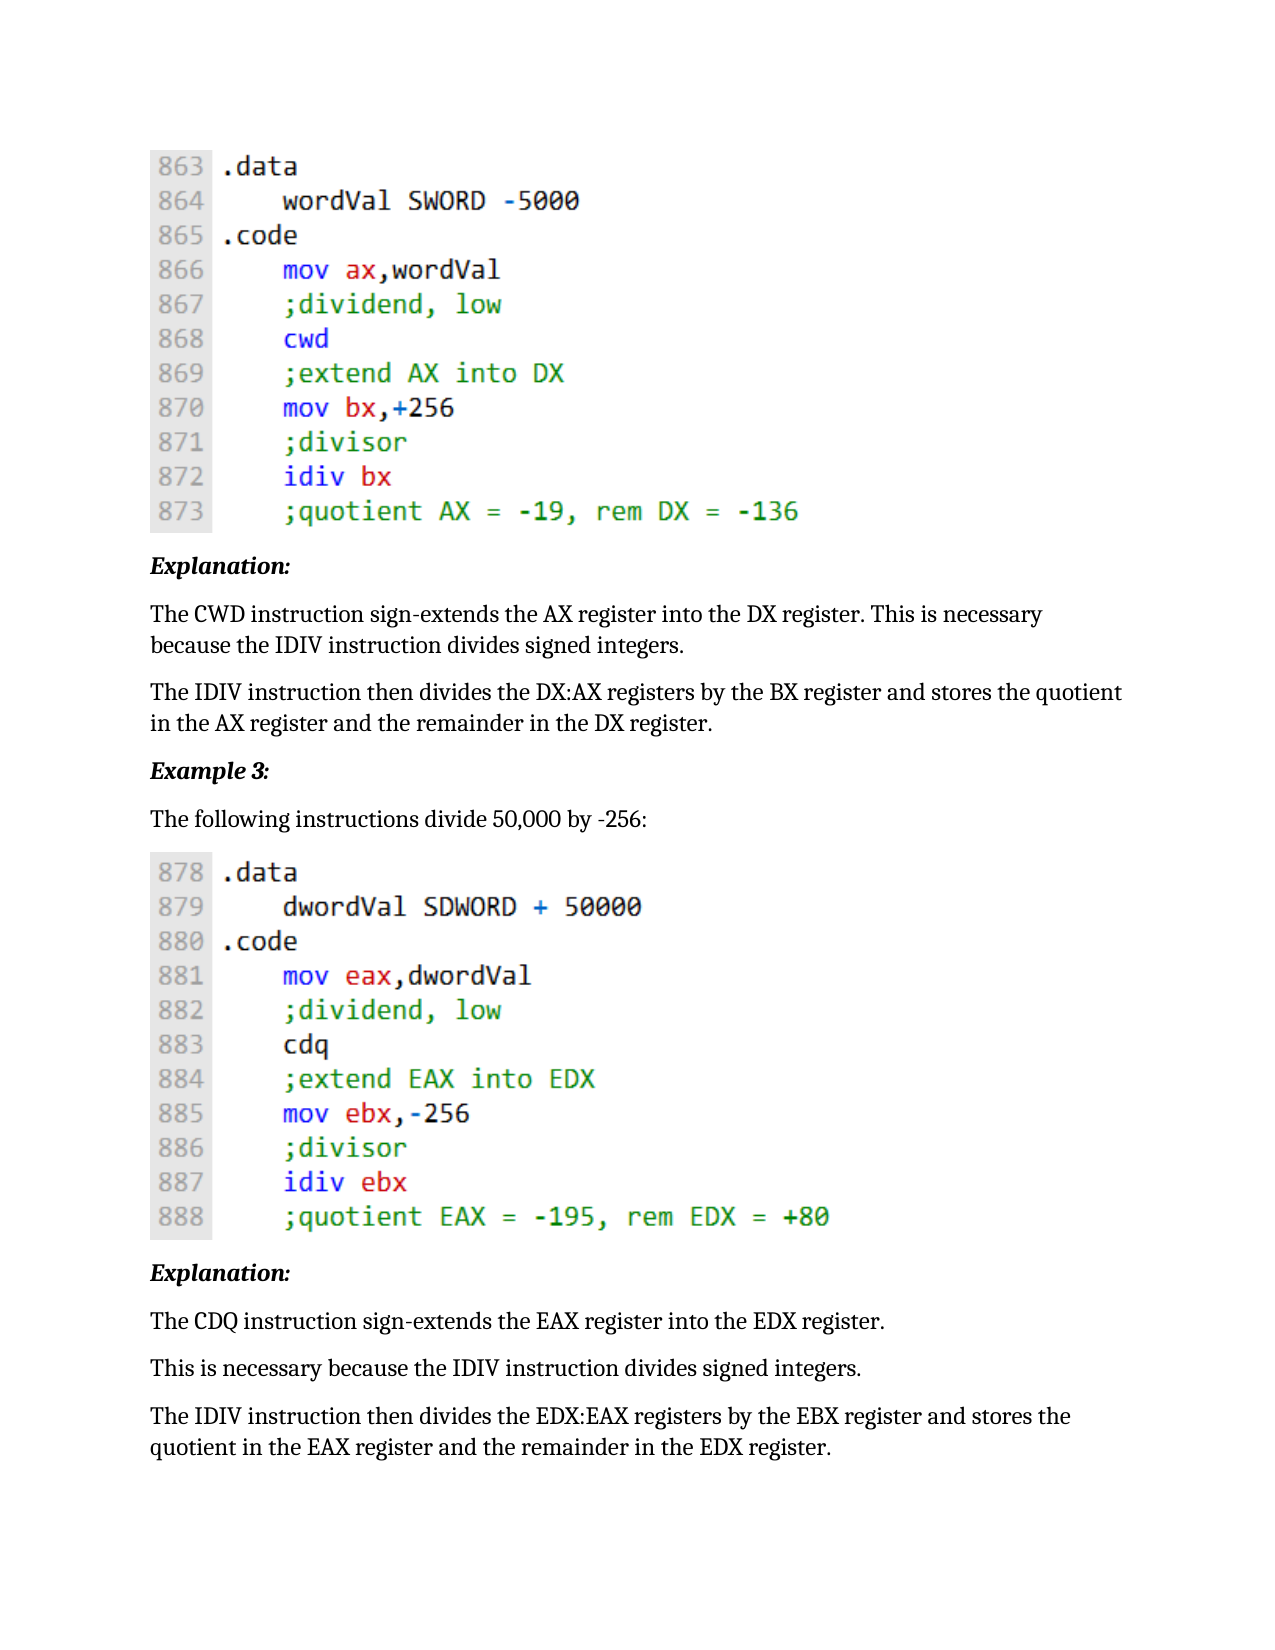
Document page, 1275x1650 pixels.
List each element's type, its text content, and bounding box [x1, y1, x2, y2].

text Example 3: [150, 757, 1125, 786]
picture [150, 150, 968, 533]
text Explanation: [150, 1259, 1125, 1288]
text The CWD instruction sign-extends the AX register into the DX register. This is necessary because the IDIV instruction divides signed integers. [150, 599, 1125, 659]
text This is necessary because the IDIV instruction divides signed integers. [150, 1354, 1125, 1383]
text The IDIV instruction then divides the DX:AX registers by the BX register and stores the quotient in the AX register and the remainder in the DX register. [150, 678, 1125, 738]
picture [150, 852, 1016, 1240]
text Explanation: [150, 552, 1125, 581]
text The following instructions divide 50,000 by -256: [150, 805, 1125, 833]
text The CDQ instruction sign-extends the EAX register into the EDX register. [150, 1307, 1125, 1335]
text The IDIV instruction then divides the EDX:EAX registers by the EBX register and stores the quotient in the EAX register and the remainder in the EDX register. [150, 1402, 1125, 1462]
